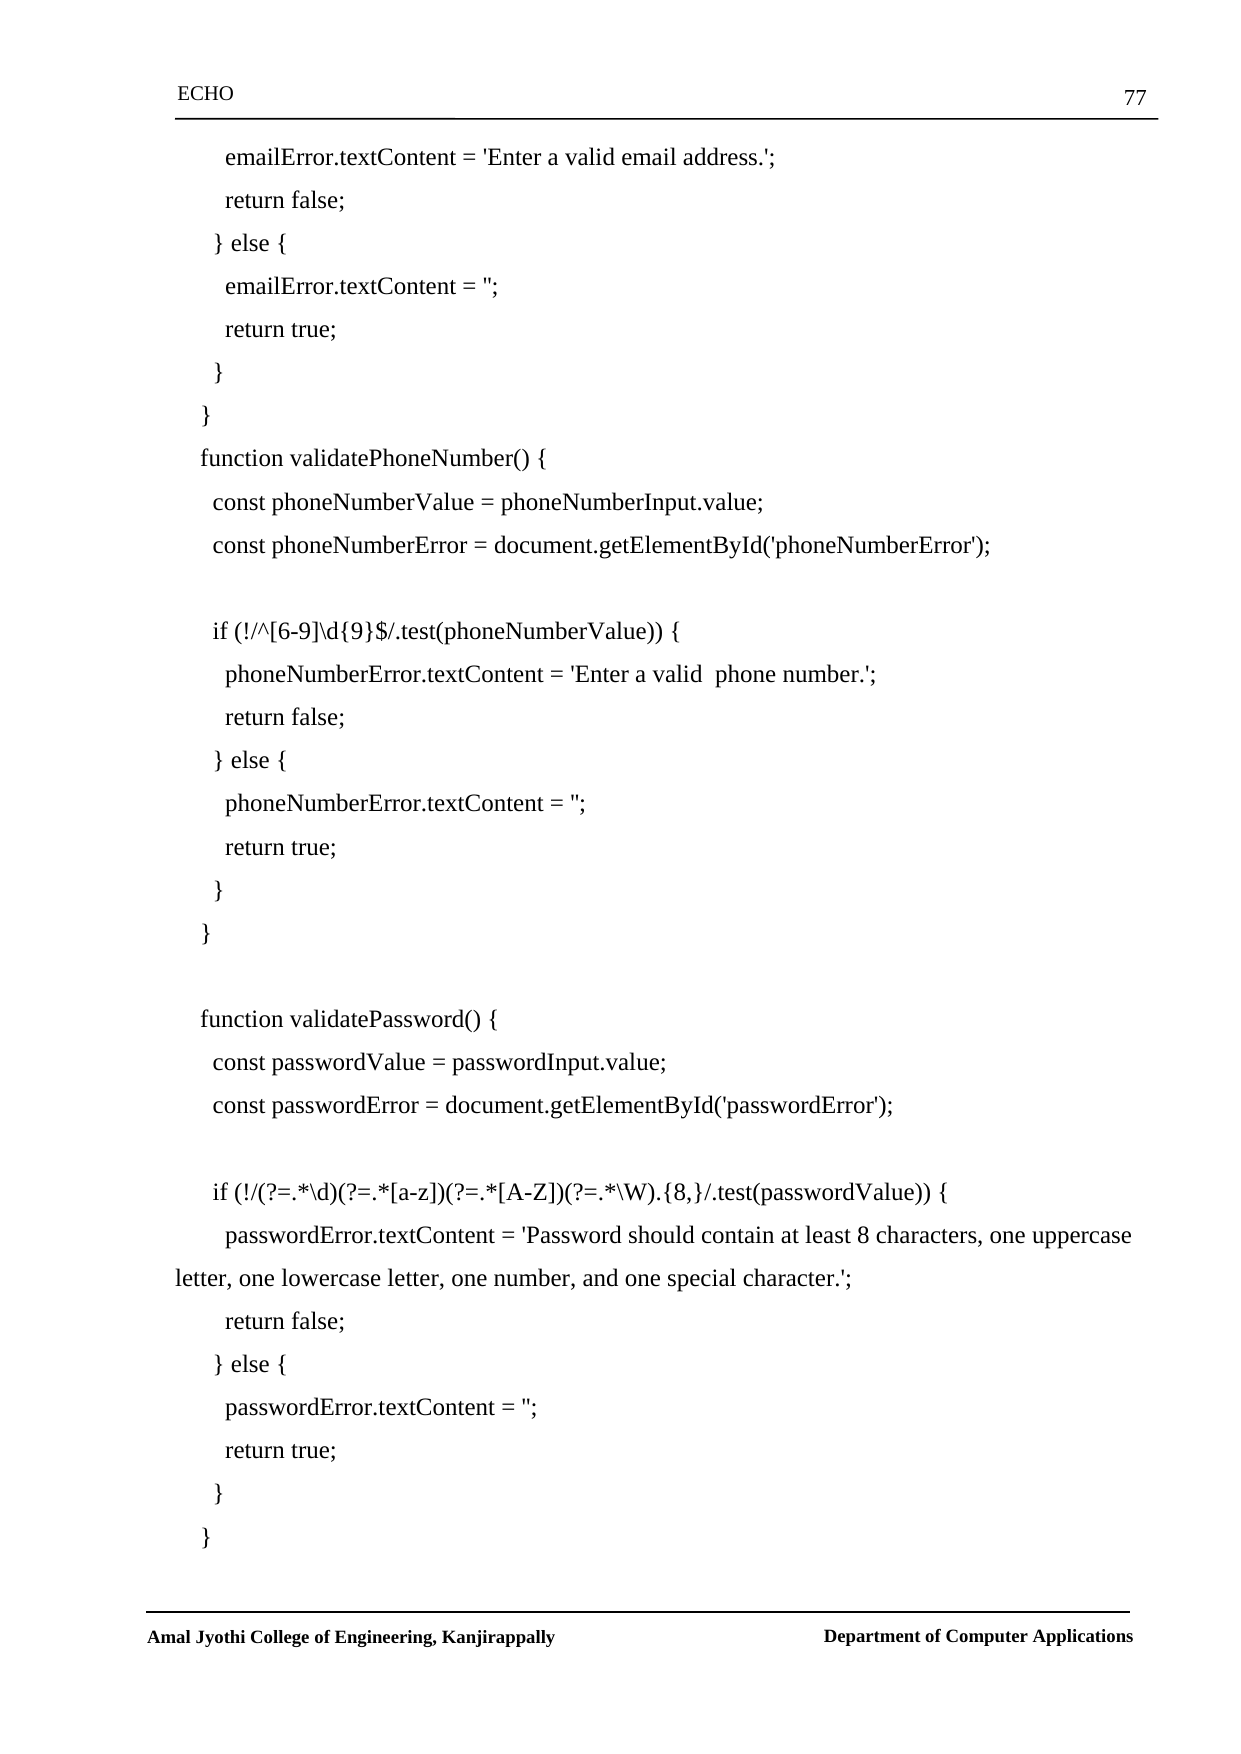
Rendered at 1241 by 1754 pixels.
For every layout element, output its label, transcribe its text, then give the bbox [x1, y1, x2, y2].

text passwordError.textContent = 'Password should contain at least 8 characters, one uppercase letter, one lowercase letter, one number, and one special character.'; [175, 1220, 1162, 1292]
text } [175, 1522, 1162, 1550]
text function validatePhoneNumber() { [175, 443, 1162, 472]
text } else { [175, 228, 1162, 257]
text const phoneNumberError = document.getElementById('phoneNumberError'); [175, 530, 1162, 558]
text return true; [175, 1435, 1162, 1464]
text const phoneNumberValue = phoneNumberInput.value; [175, 487, 1162, 515]
text return false; [175, 702, 1162, 731]
text } else { [175, 1349, 1162, 1378]
text emailError.textContent = 'Enter a valid email address.'; [175, 142, 1162, 170]
text } [175, 918, 1162, 947]
text } [175, 875, 1162, 903]
text } [175, 357, 1162, 386]
text return true; [175, 314, 1162, 343]
text if (!/(?=.*\d)(?=.*[a-z])(?=.*[A-Z])(?=.*\W).{8,}/.test(passwordValue)) { [175, 1177, 1162, 1205]
text passwordError.textContent = ''; [175, 1392, 1162, 1421]
text emailError.textContent = ''; [175, 271, 1162, 300]
text const passwordError = document.getElementById('passwordError'); [175, 1090, 1162, 1119]
text phoneNumberError.textContent = ''; [175, 788, 1162, 817]
text } else { [175, 745, 1162, 774]
text function validatePassword() { [175, 1004, 1162, 1033]
text return false; [175, 1306, 1162, 1335]
text } [175, 400, 1162, 429]
text return true; [175, 832, 1162, 860]
text phoneNumberError.textContent = 'Enter a valid phone number.'; [175, 659, 1162, 688]
text const passwordValue = passwordInput.value; [175, 1047, 1162, 1076]
text if (!/^[6-9]\d{9}$/.test(phoneNumberValue)) { [175, 616, 1162, 645]
text } [175, 1478, 1162, 1507]
text return false; [175, 185, 1162, 213]
